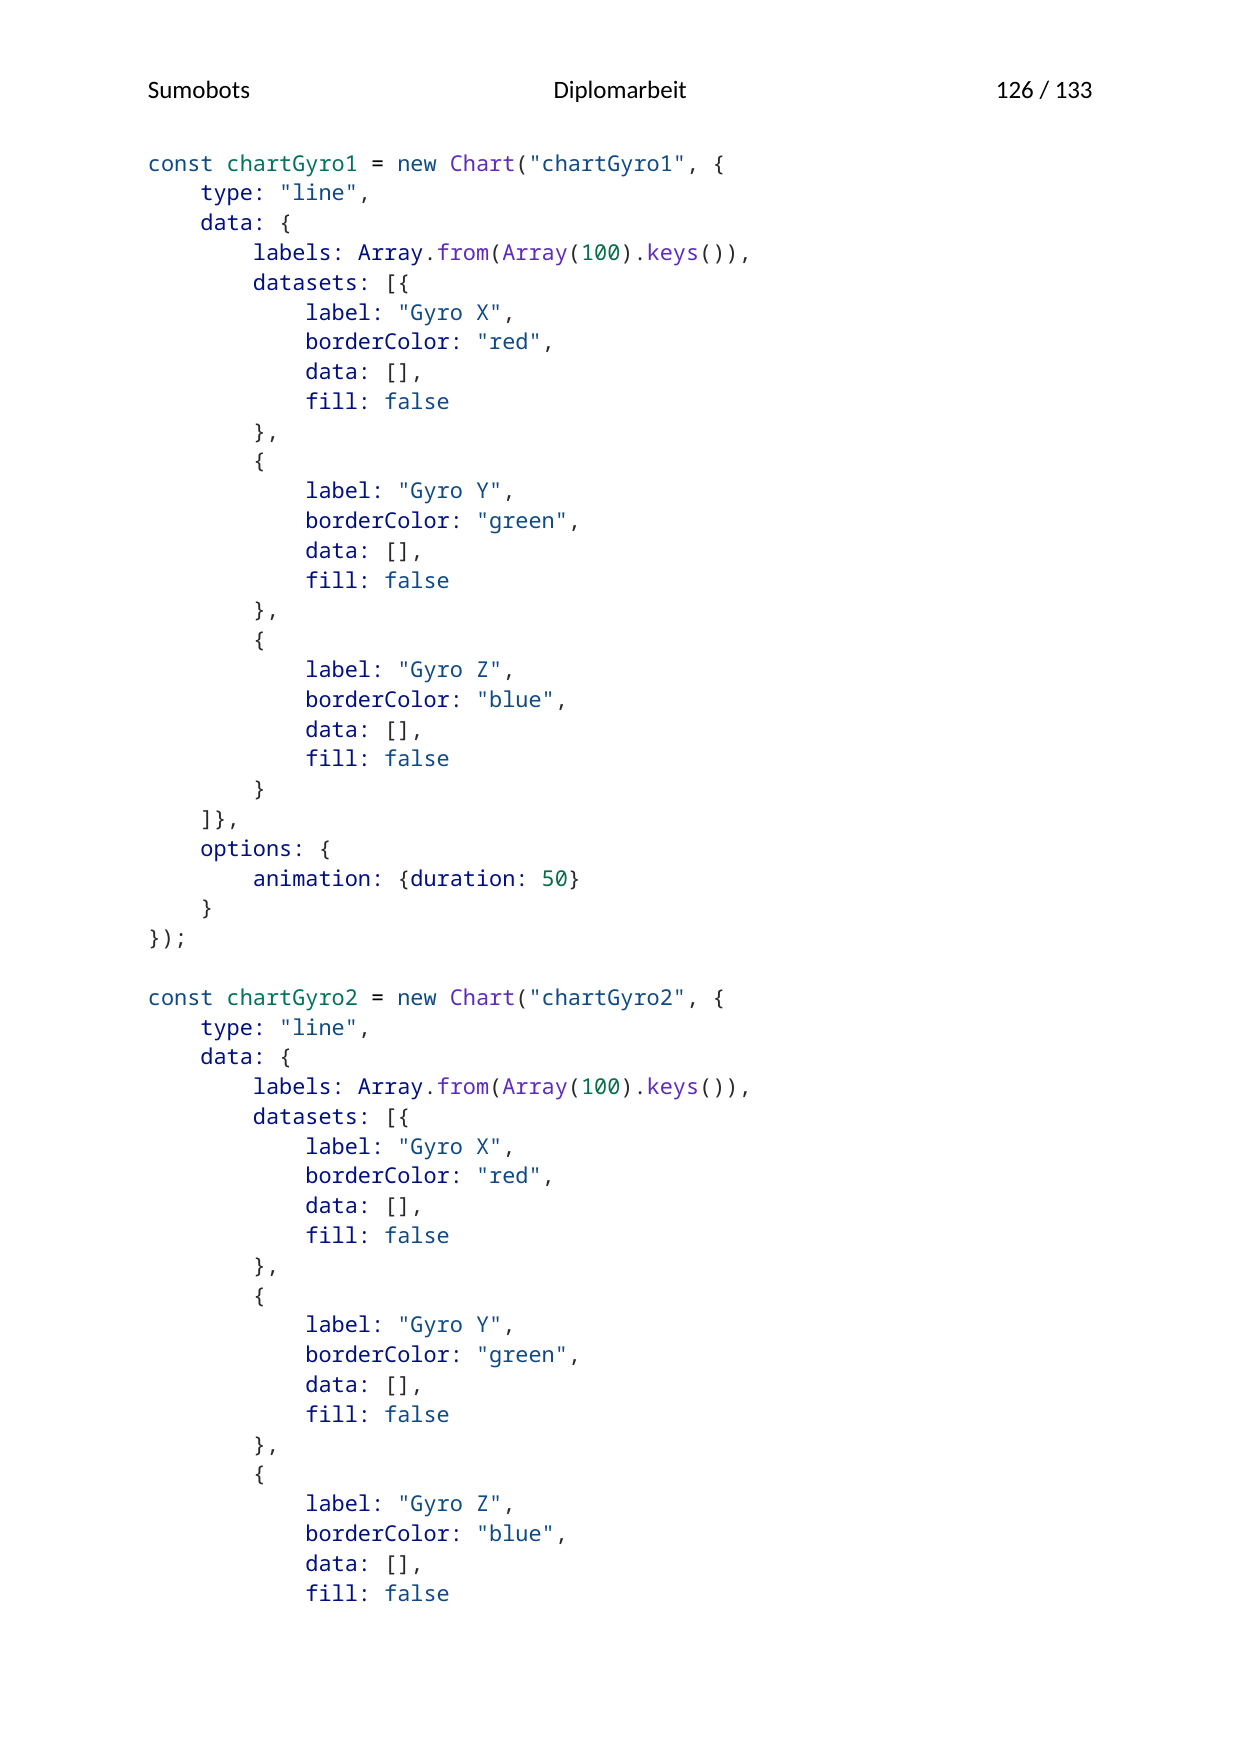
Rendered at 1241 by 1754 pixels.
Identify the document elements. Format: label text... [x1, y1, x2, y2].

text label: "Gyro Z", [148, 1488, 1093, 1518]
text fill: false [148, 565, 1093, 594]
text label: "Gyro Y", [148, 1309, 1093, 1339]
text data: [], [148, 1369, 1093, 1399]
text borderColor: "green", [148, 505, 1093, 535]
text } [148, 892, 1093, 922]
text data: [], [148, 714, 1093, 743]
text animation: {duration: 50} [148, 863, 1093, 892]
text label: "Gyro X", [148, 1131, 1093, 1161]
text borderColor: "red", [148, 1161, 1093, 1190]
text const chartGyro2 = new Chart("chartGyro2", { [148, 982, 1093, 1012]
text borderColor: "blue", [148, 684, 1093, 714]
text data: [], [148, 535, 1093, 565]
text { [148, 1458, 1093, 1488]
text data: { [148, 1041, 1093, 1071]
text ]}, [148, 803, 1093, 833]
text data: [], [148, 1190, 1093, 1220]
text data: [], [148, 356, 1093, 386]
text datasets: [{ [148, 267, 1093, 297]
text fill: false [148, 1399, 1093, 1429]
text }, [148, 594, 1093, 624]
text borderColor: "green", [148, 1339, 1093, 1369]
text options: { [148, 833, 1093, 863]
text { [148, 446, 1093, 475]
text type: "line", [148, 177, 1093, 207]
text borderColor: "blue", [148, 1518, 1093, 1548]
text fill: false [148, 386, 1093, 416]
text }, [148, 1250, 1093, 1280]
text { [148, 624, 1093, 654]
text data: [], [148, 1548, 1093, 1578]
text fill: false [148, 1220, 1093, 1250]
text borderColor: "red", [148, 326, 1093, 356]
text fill: false [148, 743, 1093, 773]
text const chartGyro1 = new Chart("chartGyro1", { [148, 148, 1093, 177]
text type: "line", [148, 1012, 1093, 1041]
text label: "Gyro Y", [148, 475, 1093, 505]
text labels: Array.from(Array(100).keys()), [148, 237, 1093, 267]
text }); [148, 922, 1093, 952]
text data: { [148, 207, 1093, 237]
text fill: false [148, 1578, 1093, 1607]
text label: "Gyro Z", [148, 654, 1093, 684]
text } [148, 773, 1093, 803]
text datasets: [{ [148, 1101, 1093, 1131]
text label: "Gyro X", [148, 297, 1093, 326]
text labels: Array.from(Array(100).keys()), [148, 1071, 1093, 1101]
text { [148, 1280, 1093, 1309]
text }, [148, 416, 1093, 446]
text }, [148, 1429, 1093, 1458]
